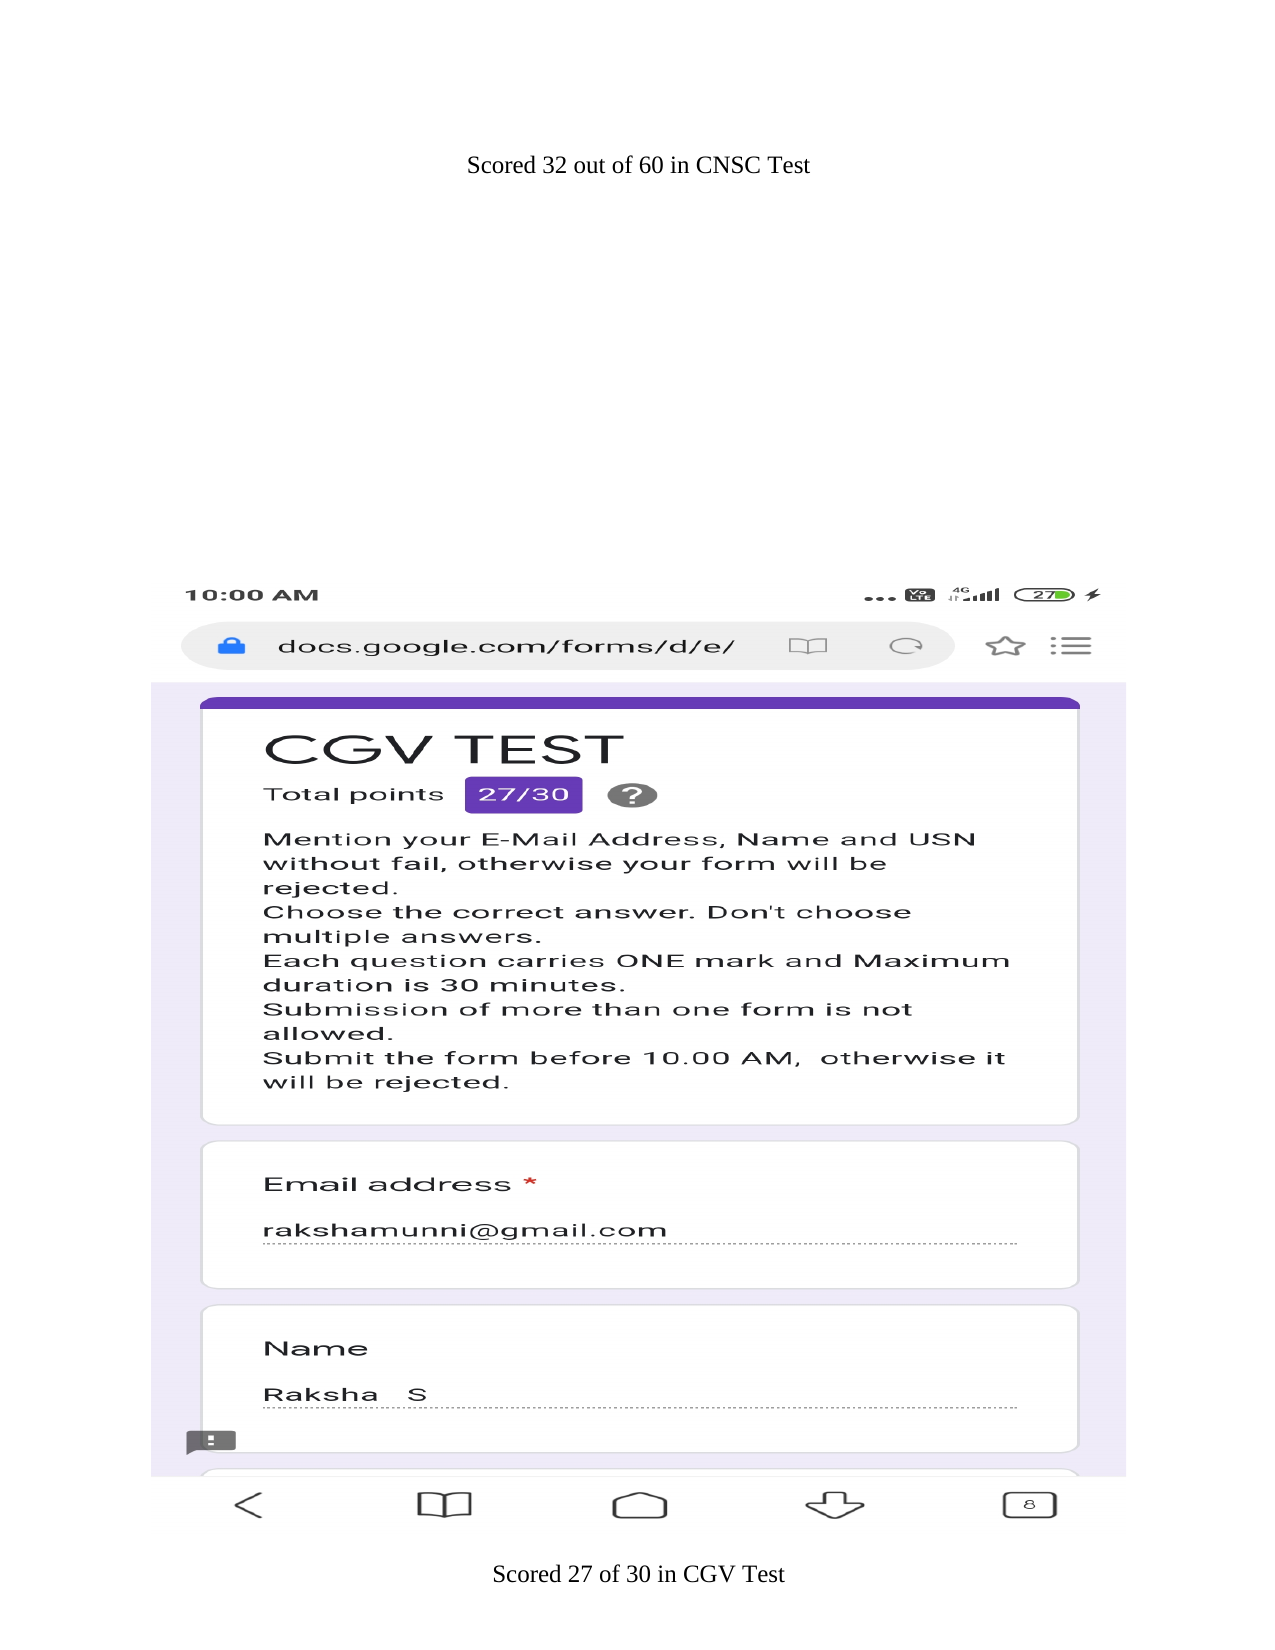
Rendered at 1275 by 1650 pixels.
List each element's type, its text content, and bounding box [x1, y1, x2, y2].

picture [151, 580, 1127, 1534]
text Scored 32 out of 60 in CNSC Test [127, 150, 1150, 179]
text Scored 27 of 30 in CGV Test [127, 1559, 1150, 1588]
